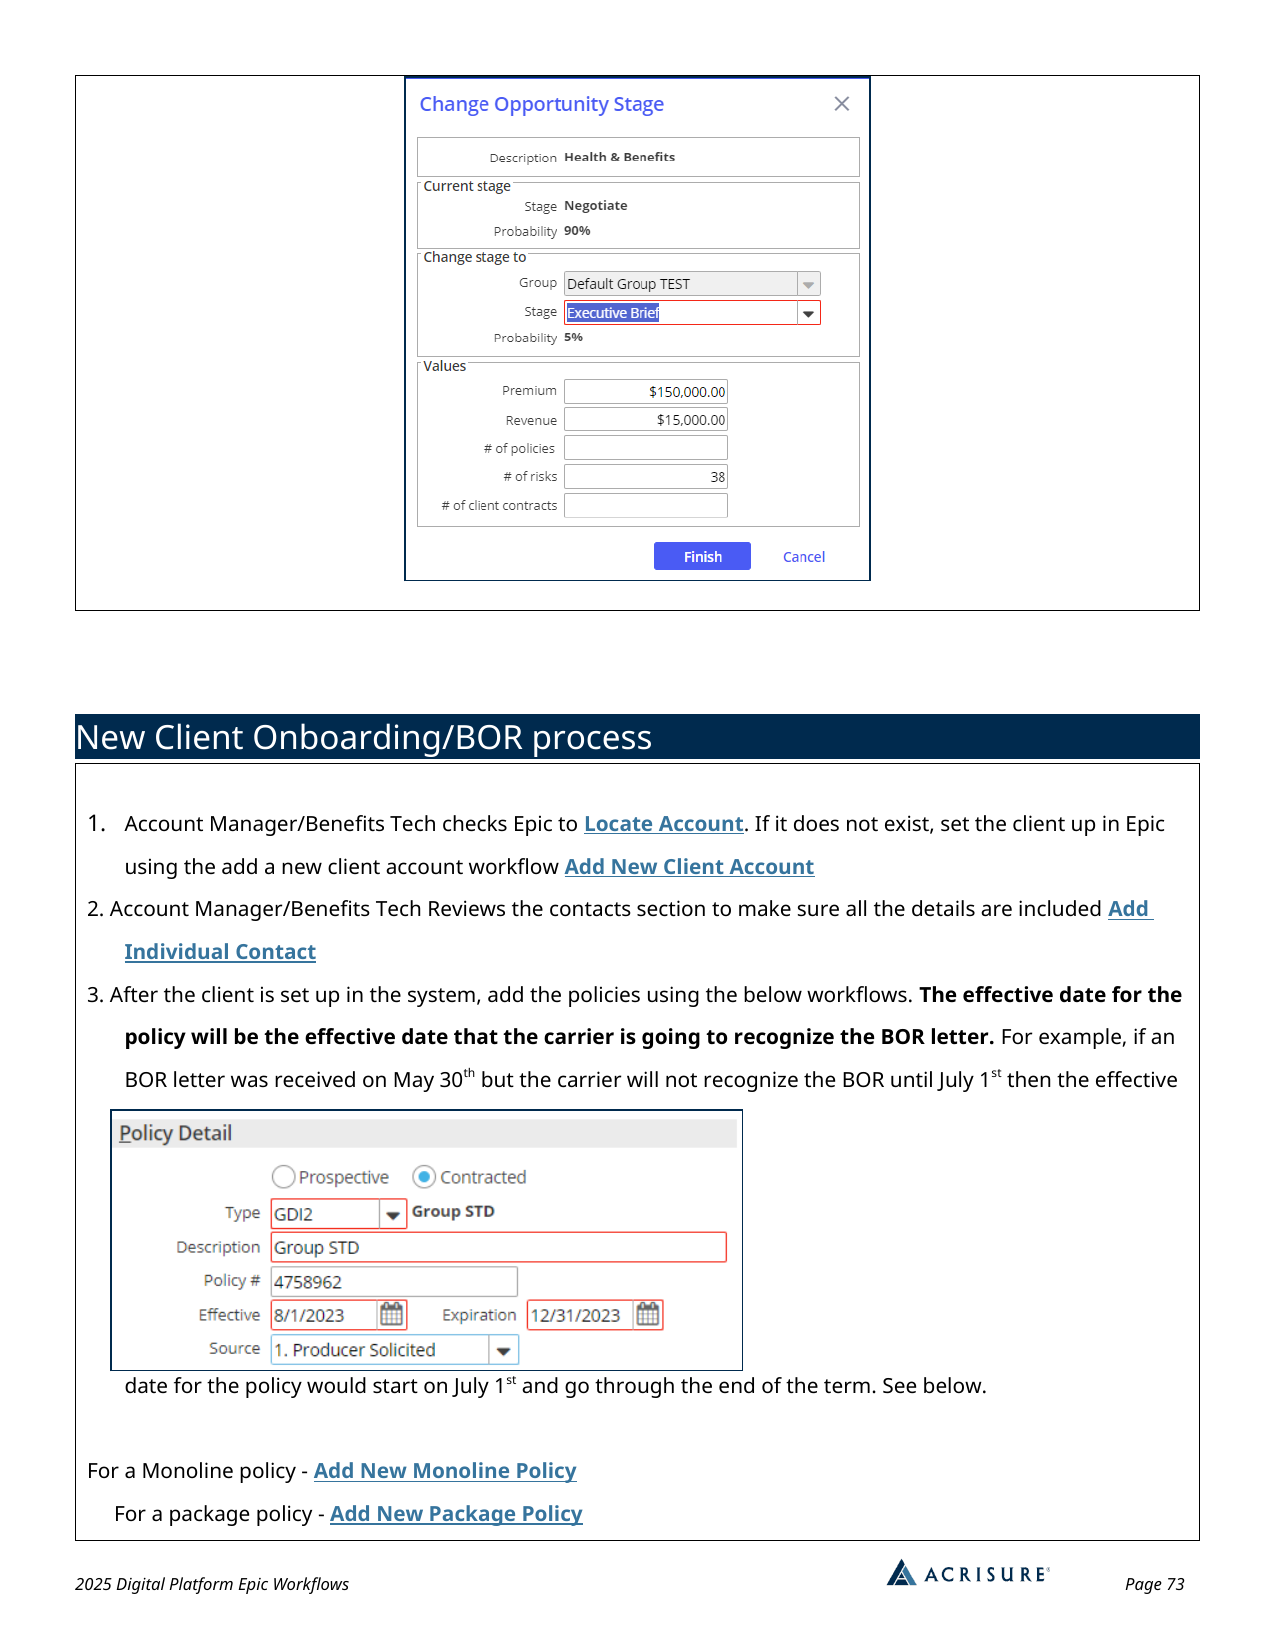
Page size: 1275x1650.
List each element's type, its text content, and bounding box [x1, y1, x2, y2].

subtitle New Client Onboarding/BOR process [75, 714, 1200, 759]
picture [112, 1111, 742, 1370]
picture [885, 1555, 1050, 1591]
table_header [76, 764, 1199, 1539]
picture [406, 78, 869, 580]
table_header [76, 76, 1199, 610]
